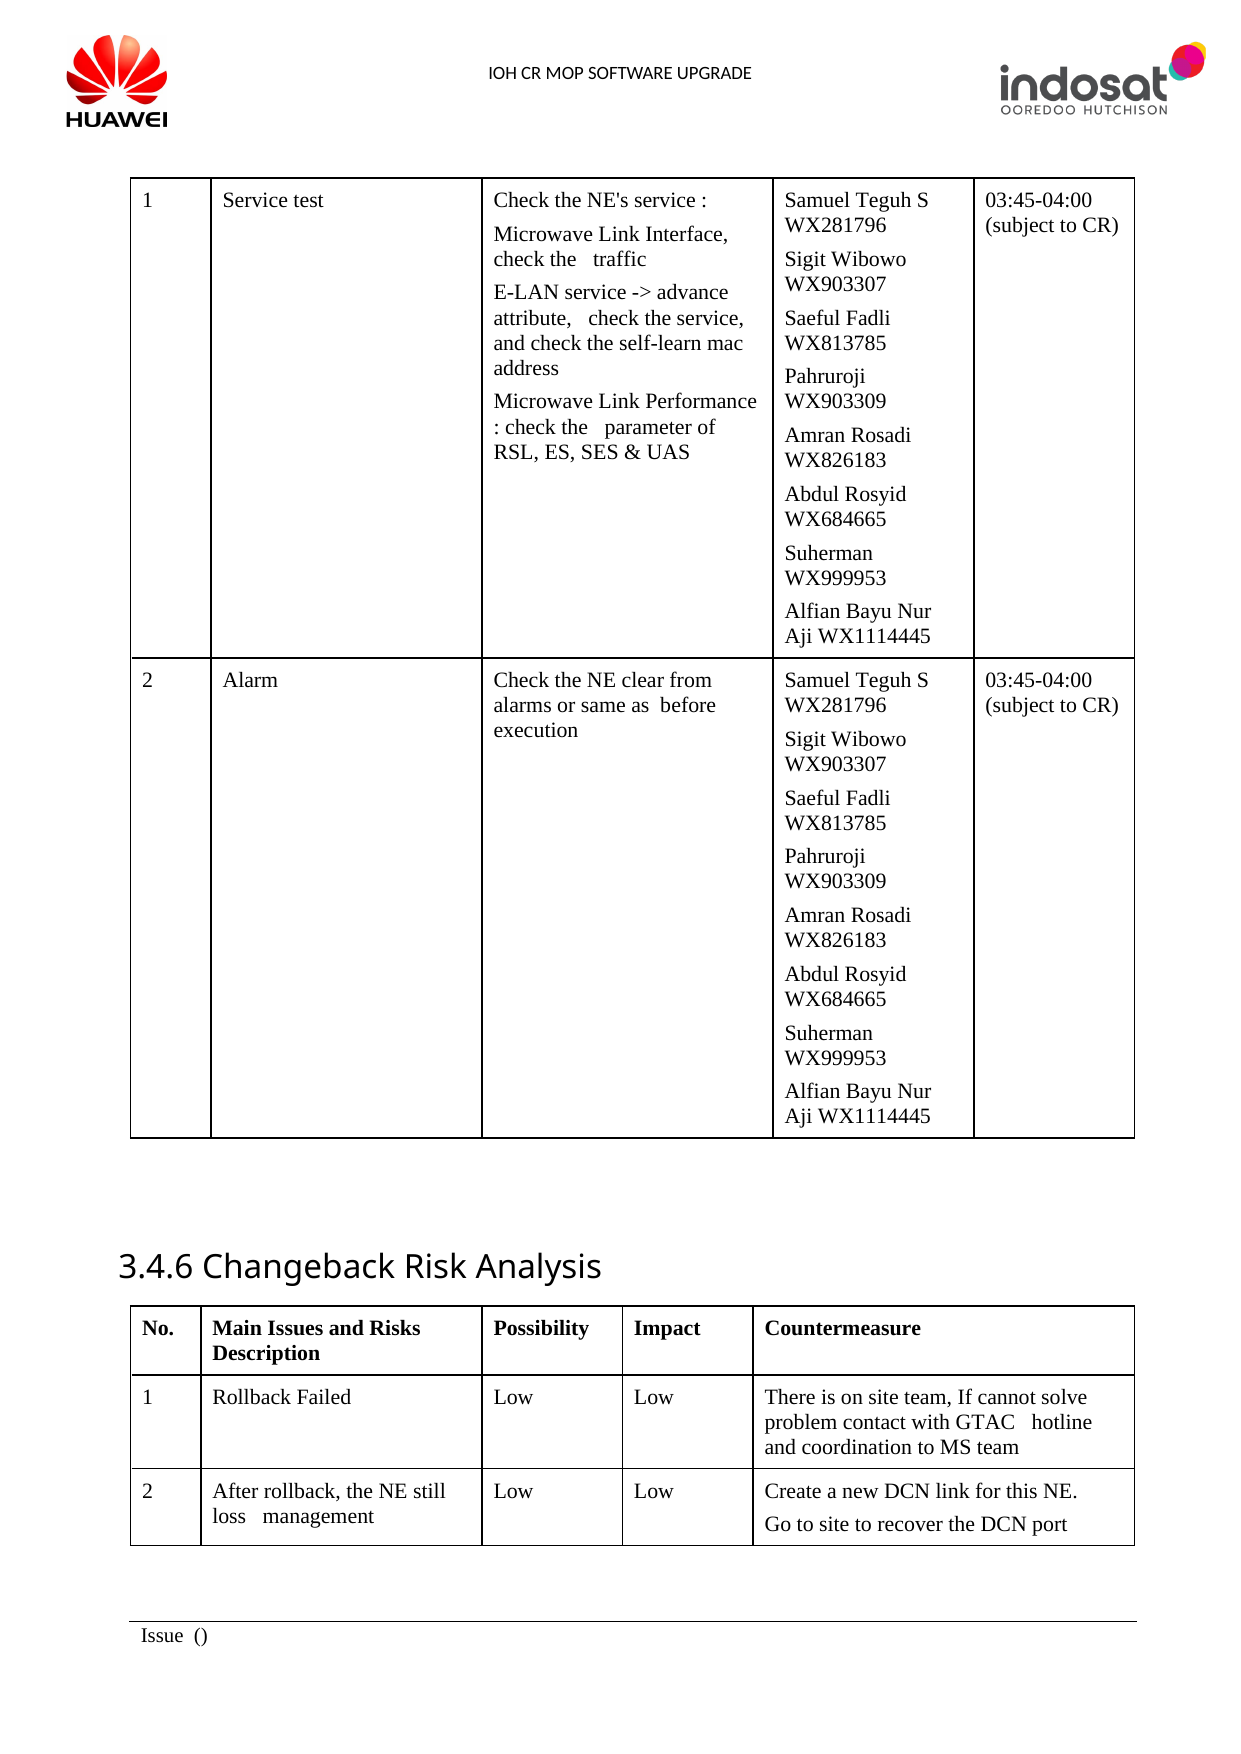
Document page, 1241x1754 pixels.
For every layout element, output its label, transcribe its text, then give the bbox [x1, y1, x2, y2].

table_cell Low [623, 1469, 752, 1545]
table_header Possibility [483, 1307, 622, 1374]
table_cell Check the NE clear from alarms or same as before execution [483, 659, 772, 1137]
table_cell Low [483, 1469, 622, 1545]
table_header No. [131, 1307, 200, 1374]
table_cell Low [483, 1376, 622, 1468]
table_cell Service test [212, 179, 481, 657]
subtitle Changeback Risk Analysis [118, 1243, 1122, 1288]
table_cell Low [623, 1376, 752, 1468]
table_cell Samuel Teguh S WX281796 Sigit Wibowo WX903307 Saeful Fadli WX813785 Pahruroji WX903309 Amran Rosadi WX826183 Abdul Rosyid WX684665 Suherman WX999953 Alfian Bayu Nur Aji WX1114445 [774, 179, 973, 657]
table_cell There is on site team, If cannot solve problem contact with GTAC hotline and coordination to MS team [754, 1376, 1134, 1468]
table_cell 1 [131, 1375, 200, 1468]
table_cell 2 [131, 658, 210, 1137]
table_cell Rollback Failed [202, 1376, 481, 1468]
table_cell 03:45-04:00 (subject to CR) [975, 659, 1134, 1137]
picture [66, 35, 167, 127]
table_cell 2 [131, 1469, 200, 1545]
picture [967, 35, 1207, 123]
table_cell After rollback, the NE still loss management [202, 1469, 481, 1545]
table_cell 03:45-04:00 (subject to CR) [975, 179, 1134, 657]
table_header Main Issues and Risks Description [202, 1307, 481, 1374]
table_header Countermeasure [754, 1307, 1134, 1374]
table_cell Create a new DCN link for this NE. Go to site to recover the DCN port [754, 1469, 1134, 1545]
table_header Impact [623, 1307, 752, 1374]
table_cell Samuel Teguh S WX281796 Sigit Wibowo WX903307 Saeful Fadli WX813785 Pahruroji WX903309 Amran Rosadi WX826183 Abdul Rosyid WX684665 Suherman WX999953 Alfian Bayu Nur Aji WX1114445 [774, 659, 973, 1137]
table_cell 1 [131, 179, 210, 657]
table_cell Check the NE's service : Microwave Link Interface, check the traffic E-LAN service -> advance attribute, check the service, and check the self-learn mac address Microwave Link Performance : check the parameter of RSL, ES, SES & UAS [483, 179, 772, 657]
table_cell Alarm [212, 659, 481, 1137]
